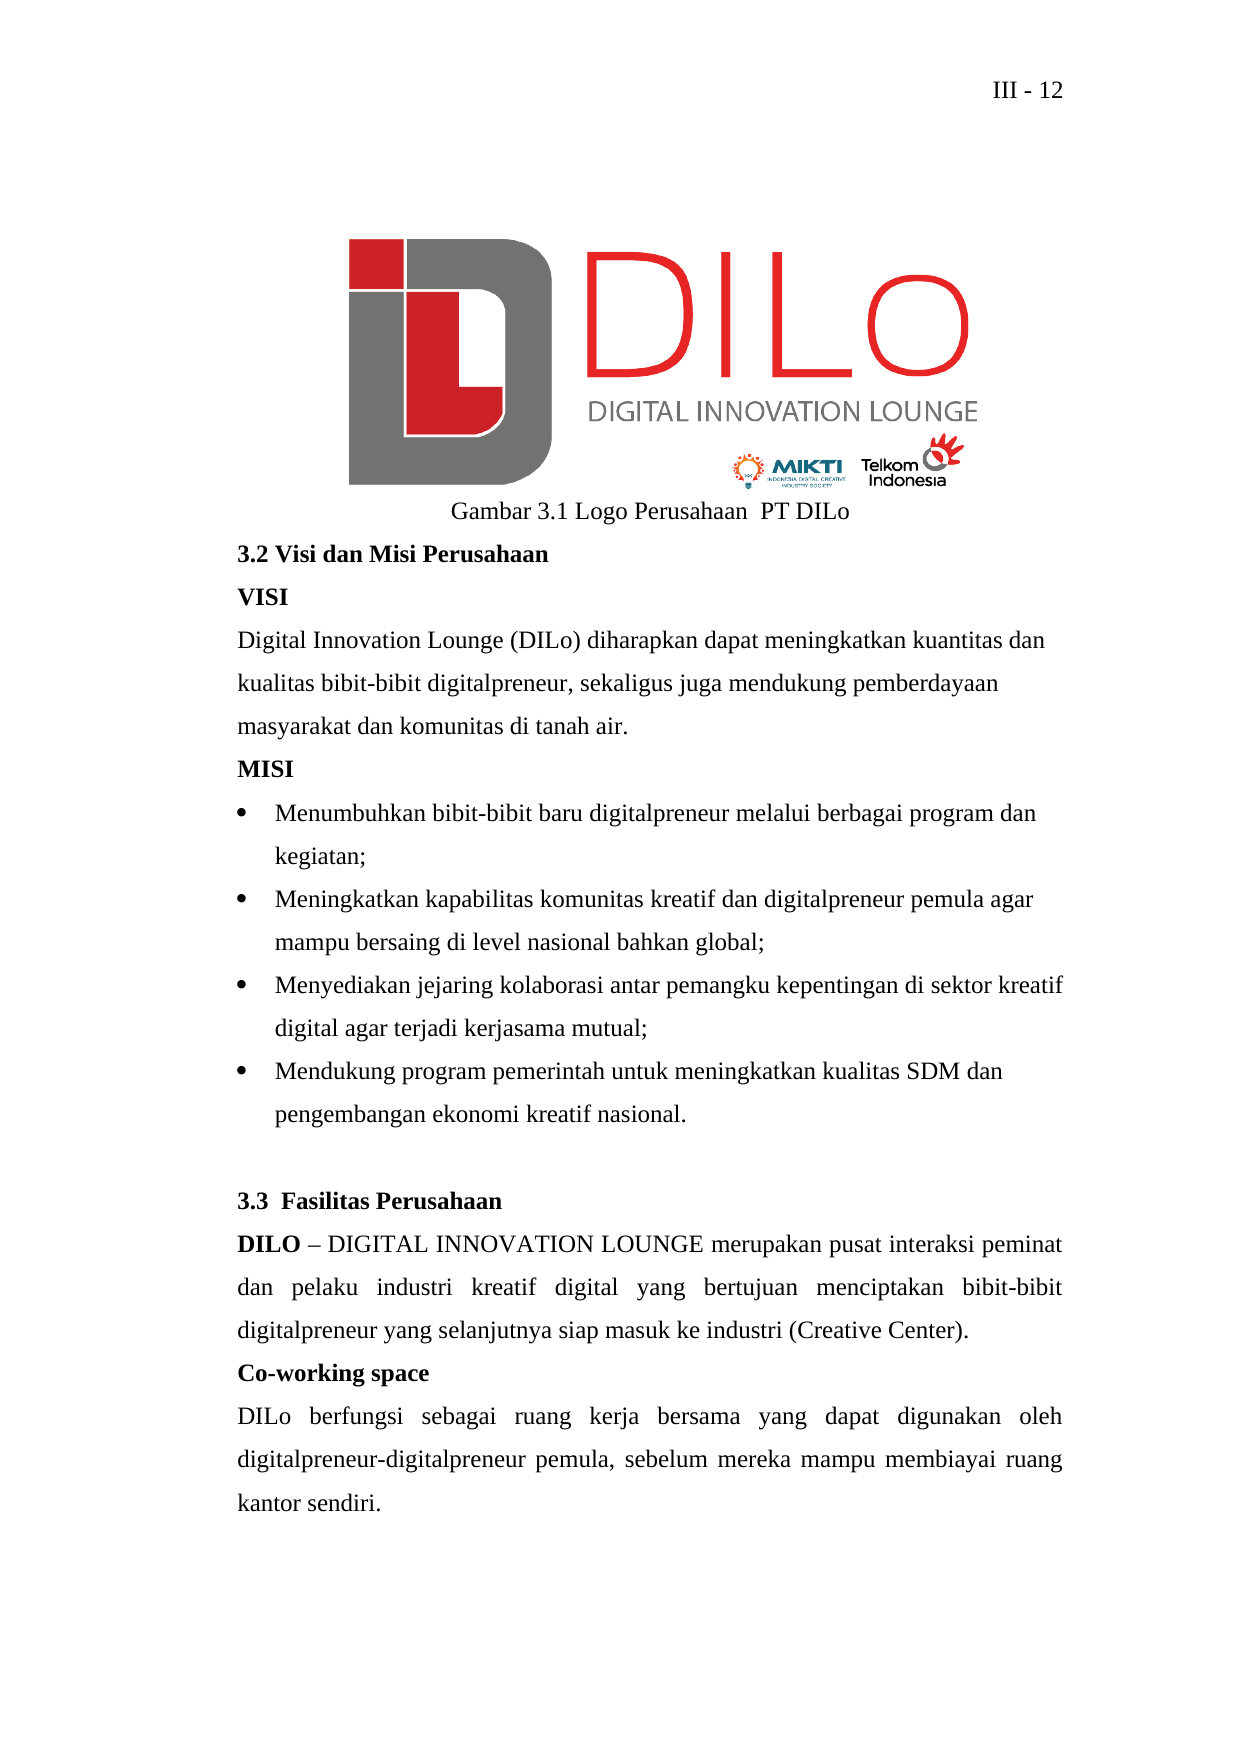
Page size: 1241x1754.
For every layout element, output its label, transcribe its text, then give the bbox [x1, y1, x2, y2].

list Menyediakan jejaring kolaborasi antar pemangku kepentingan di sektor kreatif digital agar terjadi kerjasama mutual; [237, 970, 1063, 1042]
list Mendukung program pemerintah untuk meningkatkan kualitas SDM dan pengembangan ekonomi kreatif nasional. [237, 1056, 1063, 1128]
text Co-working space [237, 1358, 1063, 1387]
list Fasilitas Perusahaan [237, 1186, 1063, 1214]
list VISI [237, 582, 1063, 611]
list Visi dan Misi Perusahaan [237, 539, 1063, 568]
text DILo berfungsi sebagai ruang kerja bersama yang dapat digunakan oleh digitalpreneur-digitalpreneur pemula, sebelum mereka mampu membiayai ruang kantor sendiri. [237, 1401, 1063, 1516]
list Digital Innovation Lounge (DILo) diharapkan dapat meningkatkan kuantitas dan kualitas bibit-bibit digitalpreneur, sekaligus juga mendukung pemberdayaan masyarakat dan komunitas di tanah air. [237, 625, 1063, 740]
list Meningkatkan kapabilitas komunitas kreatif dan digitalpreneur pemula agar mampu bersaing di level nasional bahkan global; [237, 884, 1063, 956]
list DILO – DIGITAL INNOVATION LOUNGE merupakan pusat interaksi peminat dan pelaku industri kreatif digital yang bertujuan menciptakan bibit-bibit digitalpreneur yang selanjutnya siap masuk ke industri (Creative Center). [237, 1229, 1063, 1344]
text Gambar 3.1 Logo Perusahaan PT DILo [237, 496, 1063, 524]
text MISI [237, 754, 1063, 783]
list Menumbuhkan bibit-bibit baru digitalpreneur melalui berbagai program dan kegiatan; [237, 798, 1063, 869]
picture [346, 236, 978, 489]
